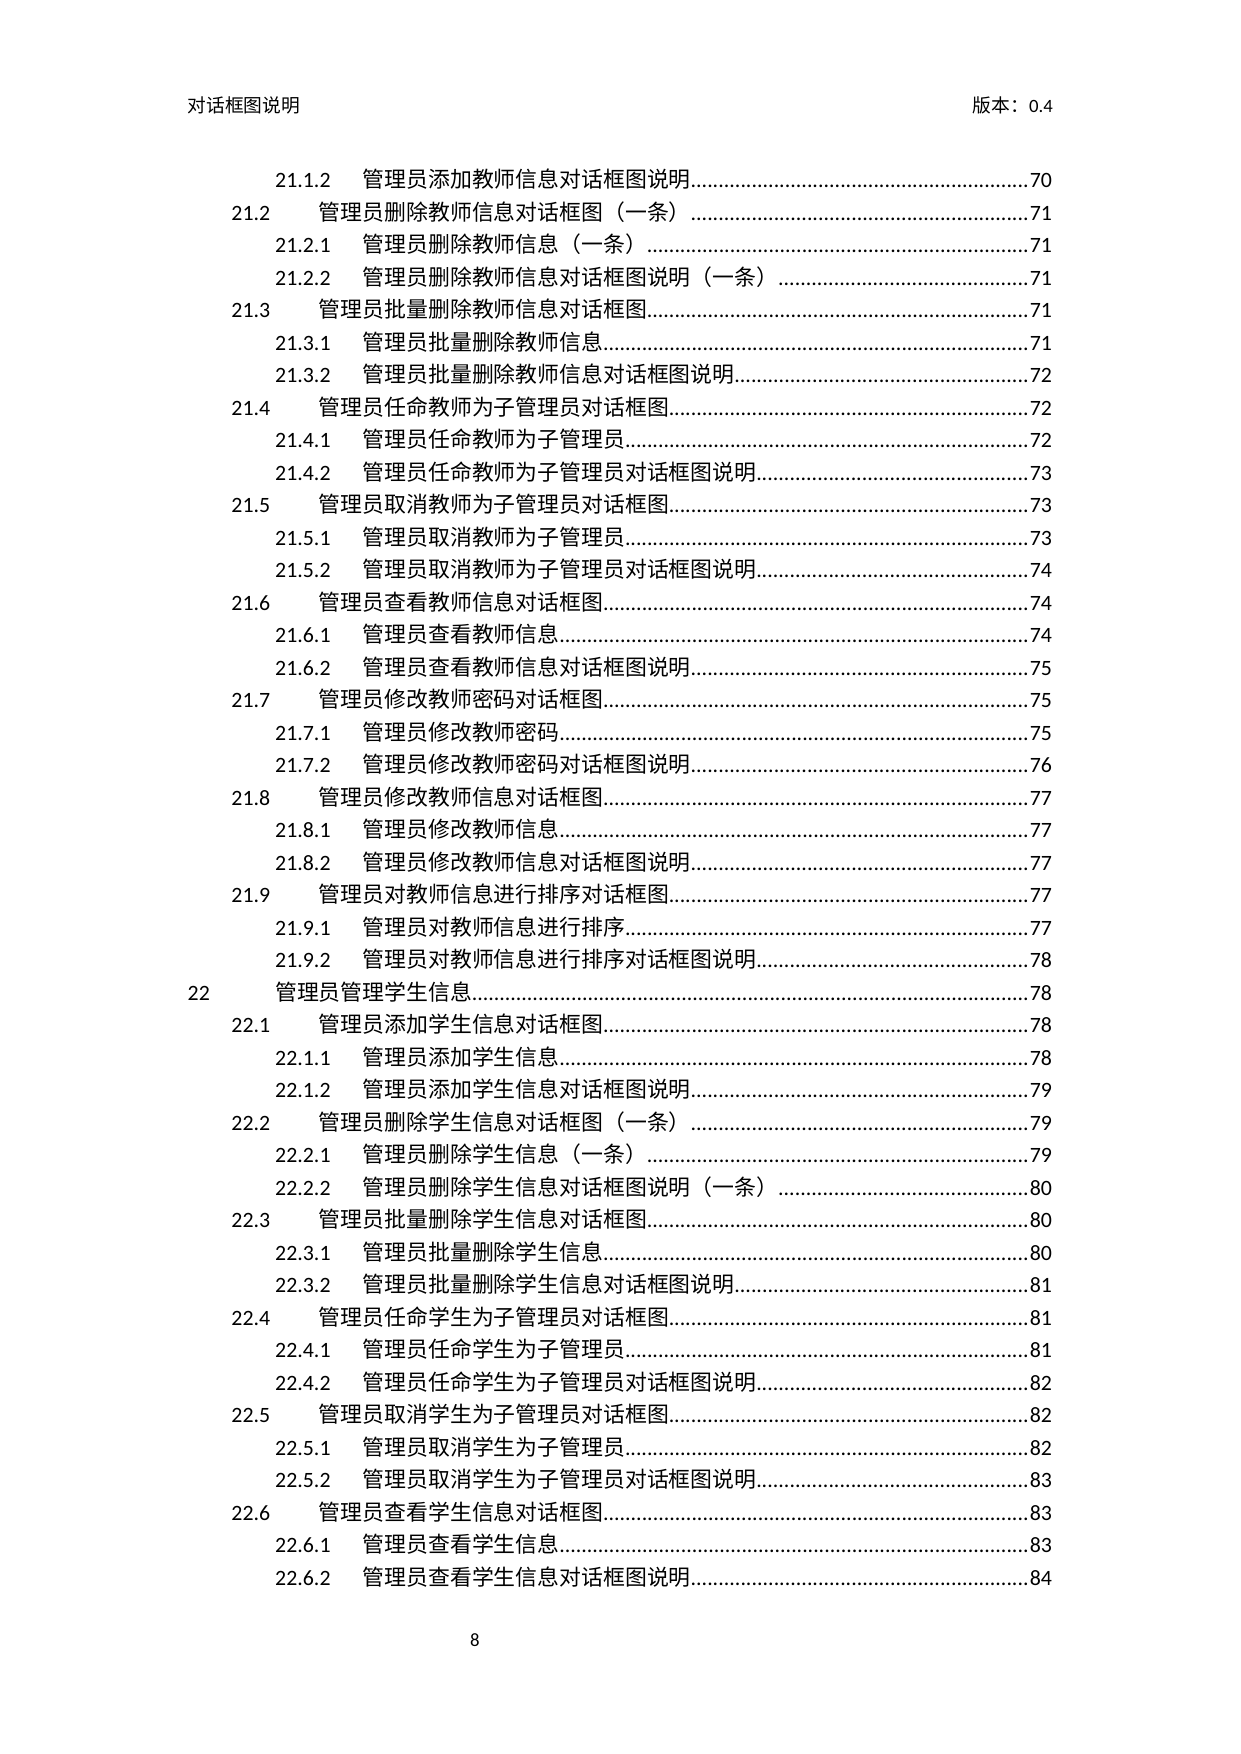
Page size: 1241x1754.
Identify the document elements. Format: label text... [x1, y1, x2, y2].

text 22.2.1 管理员删除学生信息（一条） 79 [275, 1137, 1053, 1169]
text 22.5.2 管理员取消学生为子管理员对话框图说明 83 [275, 1462, 1053, 1494]
text 21.8.1 管理员修改教师信息 77 [275, 812, 1053, 844]
text 21.8 管理员修改教师信息对话框图 77 [231, 779, 1053, 812]
text 21.8.2 管理员修改教师信息对话框图说明 77 [275, 844, 1053, 877]
text 22.6.2 管理员查看学生信息对话框图说明 84 [275, 1559, 1053, 1592]
text 22.1.2 管理员添加学生信息对话框图说明 79 [275, 1072, 1053, 1104]
text 21.6.2 管理员查看教师信息对话框图说明 75 [275, 649, 1053, 682]
text 21.6.1 管理员查看教师信息 74 [275, 617, 1053, 649]
text 21.9 管理员对教师信息进行排序对话框图 77 [231, 877, 1053, 909]
text 21.3 管理员批量删除教师信息对话框图 71 [231, 292, 1053, 324]
text 22.2.2 管理员删除学生信息对话框图说明（一条） 80 [275, 1169, 1053, 1202]
text 22 管理员管理学生信息 78 [187, 974, 1053, 1007]
text 21.9.2 管理员对教师信息进行排序对话框图说明 78 [275, 942, 1053, 974]
text 21.5.2 管理员取消教师为子管理员对话框图说明 74 [275, 552, 1053, 584]
text 21.2.1 管理员删除教师信息（一条） 71 [275, 227, 1053, 259]
text 21.7 管理员修改教师密码对话框图 75 [231, 682, 1053, 714]
text 22.6.1 管理员查看学生信息 83 [275, 1527, 1053, 1559]
text 22.3.2 管理员批量删除学生信息对话框图说明 81 [275, 1267, 1053, 1299]
text 22.6 管理员查看学生信息对话框图 83 [231, 1494, 1053, 1527]
text 22.5.1 管理员取消学生为子管理员 82 [275, 1429, 1053, 1462]
text 22.4 管理员任命学生为子管理员对话框图 81 [231, 1299, 1053, 1332]
text 21.1.2 管理员添加教师信息对话框图说明 70 [275, 162, 1053, 194]
text 22.4.1 管理员任命学生为子管理员 81 [275, 1332, 1053, 1364]
text 21.7.2 管理员修改教师密码对话框图说明 76 [275, 747, 1053, 779]
text 21.3.1 管理员批量删除教师信息 71 [275, 324, 1053, 357]
text 21.2.2 管理员删除教师信息对话框图说明（一条） 71 [275, 259, 1053, 292]
text 22.5 管理员取消学生为子管理员对话框图 82 [231, 1397, 1053, 1429]
text 21.4.2 管理员任命教师为子管理员对话框图说明 73 [275, 454, 1053, 487]
text 21.4 管理员任命教师为子管理员对话框图 72 [231, 389, 1053, 422]
text 21.5.1 管理员取消教师为子管理员 73 [275, 519, 1053, 552]
text 21.9.1 管理员对教师信息进行排序 77 [275, 909, 1053, 942]
text 22.1.1 管理员添加学生信息 78 [275, 1039, 1053, 1072]
text 21.7.1 管理员修改教师密码 75 [275, 714, 1053, 747]
text 22.3 管理员批量删除学生信息对话框图 80 [231, 1202, 1053, 1234]
text 21.4.1 管理员任命教师为子管理员 72 [275, 422, 1053, 454]
text 22.1 管理员添加学生信息对话框图 78 [231, 1007, 1053, 1039]
text 22.3.1 管理员批量删除学生信息 80 [275, 1234, 1053, 1267]
text 22.4.2 管理员任命学生为子管理员对话框图说明 82 [275, 1364, 1053, 1397]
text 21.6 管理员查看教师信息对话框图 74 [231, 584, 1053, 617]
text 21.3.2 管理员批量删除教师信息对话框图说明 72 [275, 357, 1053, 389]
text 22.2 管理员删除学生信息对话框图（一条） 79 [231, 1104, 1053, 1137]
text 21.2 管理员删除教师信息对话框图（一条） 71 [231, 194, 1053, 227]
text 21.5 管理员取消教师为子管理员对话框图 73 [231, 487, 1053, 519]
